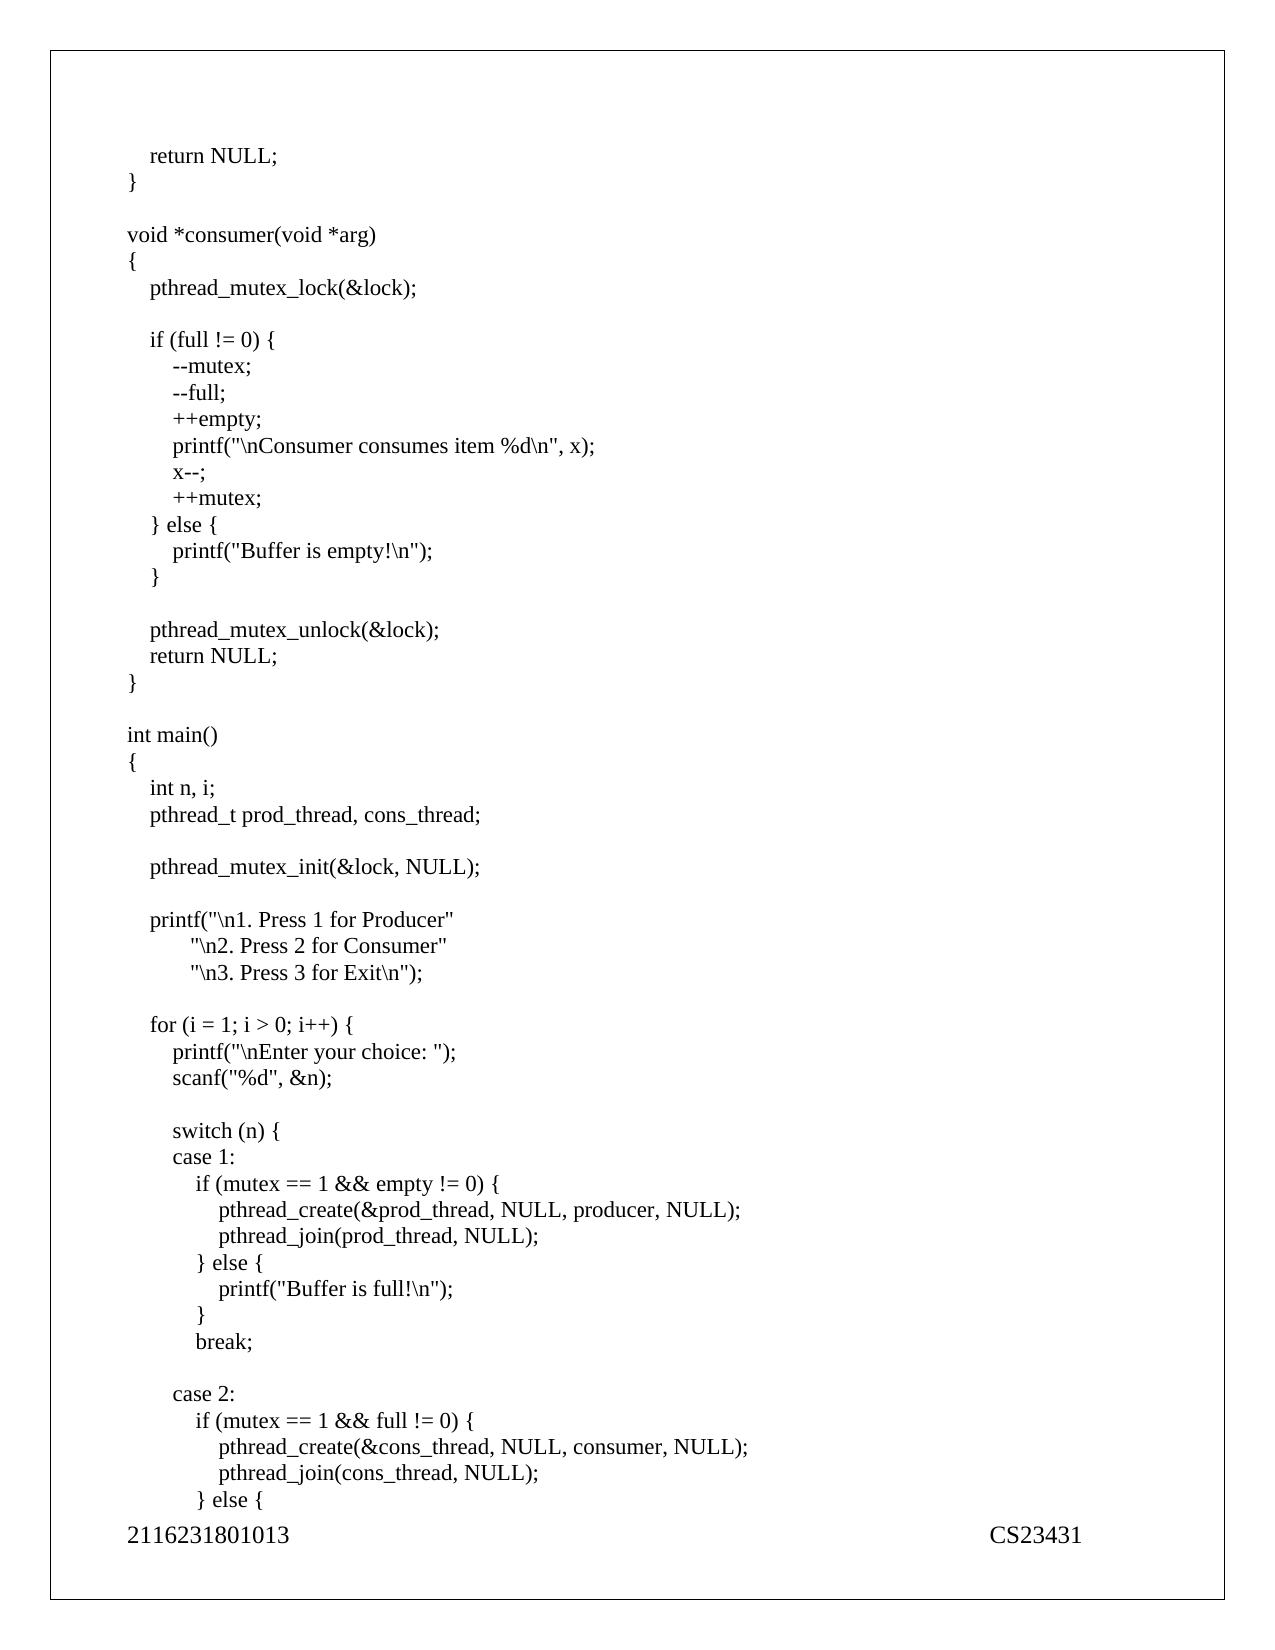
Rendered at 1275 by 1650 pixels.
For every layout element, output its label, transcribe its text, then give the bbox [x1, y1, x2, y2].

text printf("Buffer is full!\n"); [127, 1275, 1154, 1301]
text for (i = 1; i > 0; i++) { [127, 1011, 1154, 1038]
text printf("\n1. Press 1 for Producer" [127, 906, 1154, 932]
text "\n2. Press 2 for Consumer" [127, 932, 1154, 959]
text } [127, 1301, 1154, 1328]
text } else { [127, 1486, 1154, 1512]
text pthread_t prod_thread, cons_thread; [127, 801, 1154, 827]
text int main() [127, 722, 1154, 748]
text } [127, 168, 1154, 194]
text pthread_mutex_init(&lock, NULL); [127, 853, 1154, 880]
text case 1: [127, 1143, 1154, 1169]
text { [127, 748, 1154, 774]
text pthread_create(&prod_thread, NULL, producer, NULL); [127, 1196, 1154, 1222]
text } else { [127, 511, 1154, 537]
text printf("\nConsumer consumes item %d\n", x); [127, 432, 1154, 458]
text } else { [127, 1249, 1154, 1275]
text "\n3. Press 3 for Exit\n"); [127, 959, 1154, 985]
text break; [127, 1328, 1154, 1354]
text scanf("%d", &n); [127, 1064, 1154, 1091]
text return NULL; [127, 142, 1154, 168]
text switch (n) { [127, 1117, 1154, 1143]
text return NULL; [127, 642, 1154, 669]
text ++empty; [127, 405, 1154, 432]
text int n, i; [127, 774, 1154, 801]
text pthread_join(cons_thread, NULL); [127, 1459, 1154, 1486]
text pthread_join(prod_thread, NULL); [127, 1222, 1154, 1249]
text --mutex; [127, 353, 1154, 379]
text if (full != 0) { [127, 326, 1154, 353]
text x--; [127, 458, 1154, 484]
text } [127, 669, 1154, 695]
text pthread_mutex_unlock(&lock); [127, 616, 1154, 642]
text if (mutex == 1 && full != 0) { [127, 1407, 1154, 1433]
text } [127, 563, 1154, 590]
text void *consumer(void *arg) [127, 221, 1154, 247]
text { [127, 247, 1154, 273]
text case 2: [127, 1380, 1154, 1407]
text printf("\nEnter your choice: "); [127, 1038, 1154, 1064]
text printf("Buffer is empty!\n"); [127, 537, 1154, 563]
text pthread_mutex_lock(&lock); [127, 273, 1154, 300]
text if (mutex == 1 && empty != 0) { [127, 1169, 1154, 1196]
text --full; [127, 379, 1154, 405]
text pthread_create(&cons_thread, NULL, consumer, NULL); [127, 1433, 1154, 1459]
text ++mutex; [127, 484, 1154, 511]
